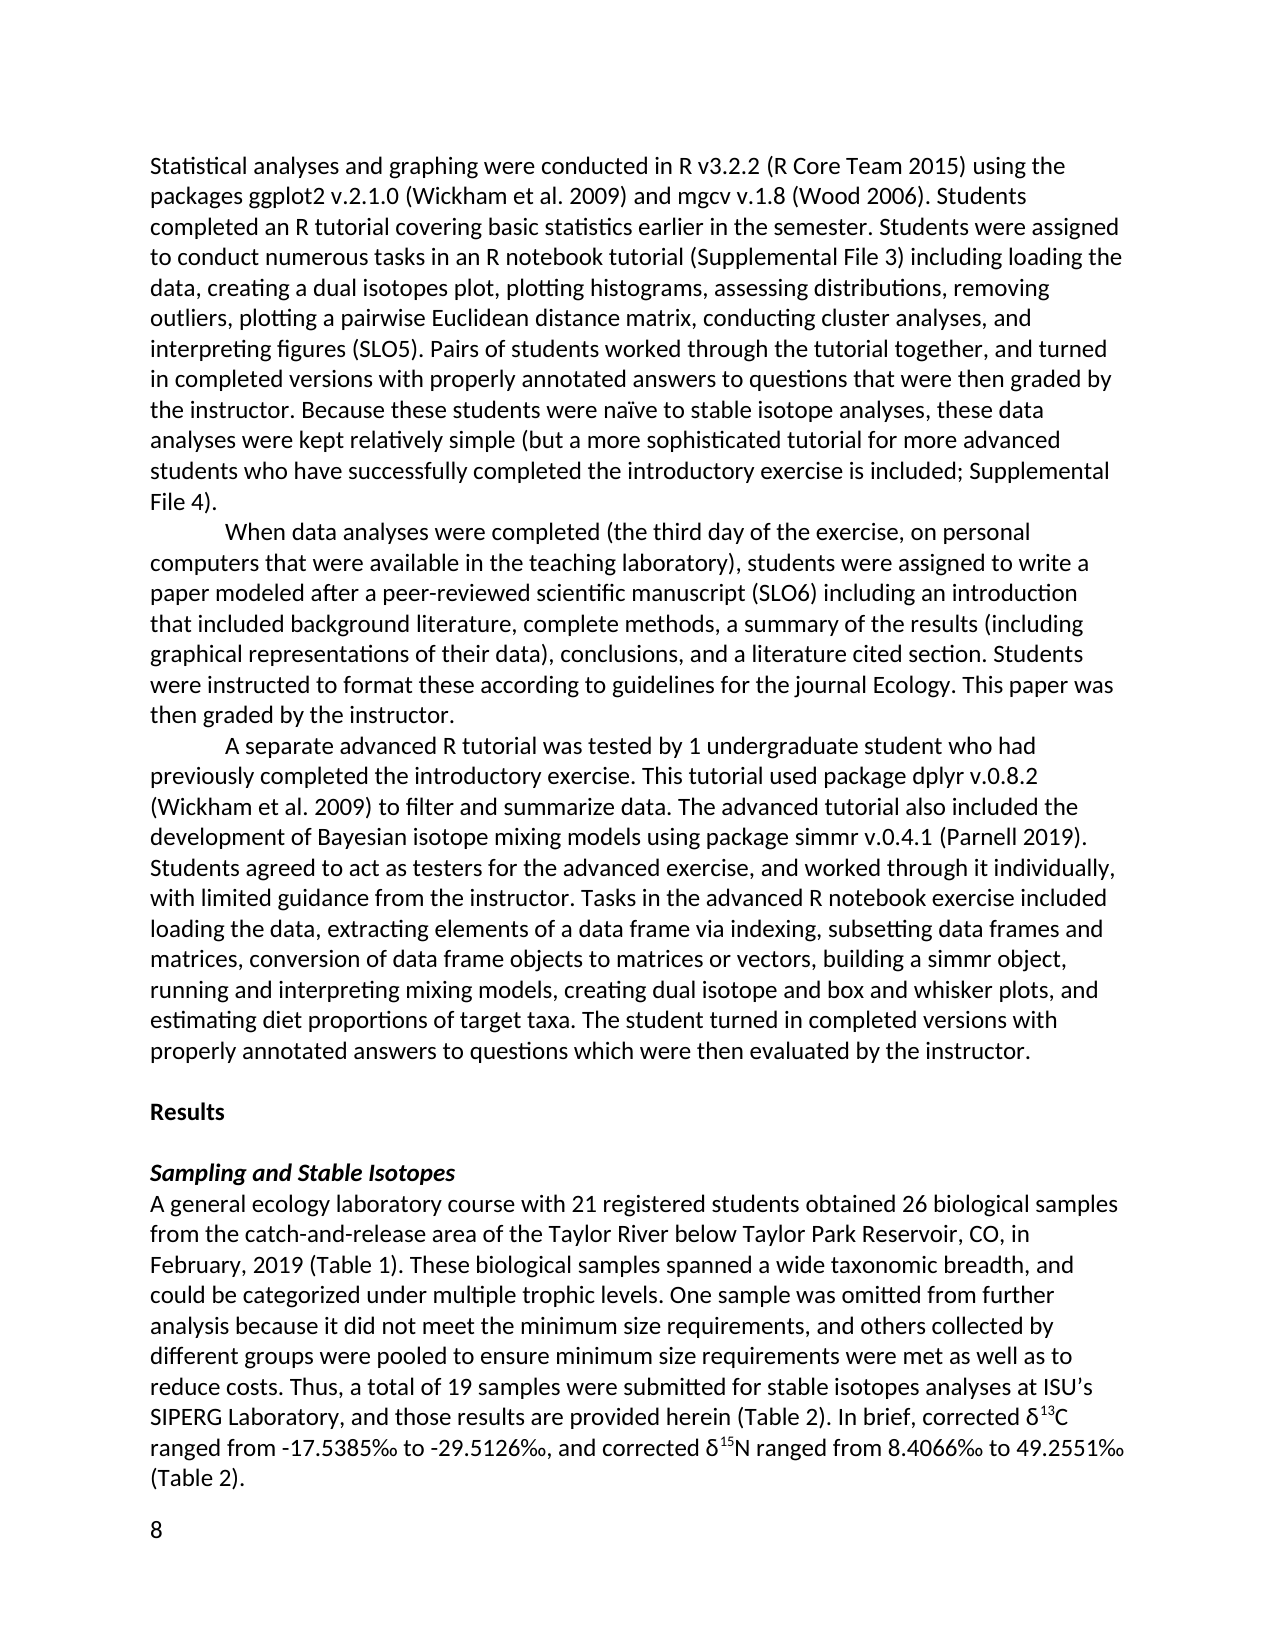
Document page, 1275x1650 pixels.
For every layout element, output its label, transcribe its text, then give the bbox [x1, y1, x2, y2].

text Statistical analyses and graphing were conducted in R v3.2.2 (R Core Team 2015) using the packages ggplot2 v.2.1.0 (Wickham et al. 2009) and mgcv v.1.8 (Wood 2006). Students completed an R tutorial covering basic statistics earlier in the semester. Students were assigned to conduct numerous tasks in an R notebook tutorial (Supplemental File 3) including loading the data, creating a dual isotopes plot, plotting histograms, assessing distributions, removing outliers, plotting a pairwise Euclidean distance matrix, conducting cluster analyses, and interpreting figures (SLO5). Pairs of students worked through the tutorial together, and turned in completed versions with properly annotated answers to questions that were then graded by the instructor. Because these students were naïve to stable isotope analyses, these data analyses were kept relatively simple (but a more sophisticated tutorial for more advanced students who have successfully completed the introductory exercise is included; Supplemental File 4). [150, 150, 1125, 516]
text Sampling and Stable Isotopes [150, 1157, 1125, 1188]
text When data analyses were completed (the third day of the exercise, on personal computers that were available in the teaching laboratory), students were assigned to write a paper modeled after a peer-reviewed scientific manuscript (SLO6) including an introduction that included background literature, complete methods, a summary of the results (including graphical representations of their data), conclusions, and a literature cited section. Students were instructed to format these according to guidelines for the journal Ecology. This paper was then graded by the instructor. [150, 516, 1125, 730]
text A general ecology laboratory course with 21 registered students obtained 26 biological samples from the catch-and-release area of the Taylor River below Taylor Park Reservoir, CO, in February, 2019 (Table 1). These biological samples spanned a wide taxonomic breadth, and could be categorized under multiple trophic levels. One sample was omitted from further analysis because it did not meet the minimum size requirements, and others collected by different groups were pooled to ensure minimum size requirements were met as well as to reduce costs. Thus, a total of 19 samples were submitted for stable isotopes analyses at ISU’s SIPERG Laboratory, and those results are provided herein (Table 2). In brief, corrected δ13C ranged from -17.5385‰ to -29.5126‰, and corrected δ15N ranged from 8.4066‰ to 49.2551‰ (Table 2). [150, 1188, 1125, 1493]
text Results [150, 1096, 1125, 1127]
text A separate advanced R tutorial was tested by 1 undergraduate student who had previously completed the introductory exercise. This tutorial used package dplyr v.0.8.2 (Wickham et al. 2009) to filter and summarize data. The advanced tutorial also included the development of Bayesian isotope mixing models using package simmr v.0.4.1 (Parnell 2019). Students agreed to act as testers for the advanced exercise, and worked through it individually, with limited guidance from the instructor. Tasks in the advanced R notebook exercise included loading the data, extracting elements of a data frame via indexing, subsetting data frames and matrices, conversion of data frame objects to matrices or vectors, building a simmr object, running and interpreting mixing models, creating dual isotope and box and whisker plots, and estimating diet proportions of target taxa. The student turned in completed versions with properly annotated answers to questions which were then evaluated by the instructor. [150, 730, 1125, 1066]
